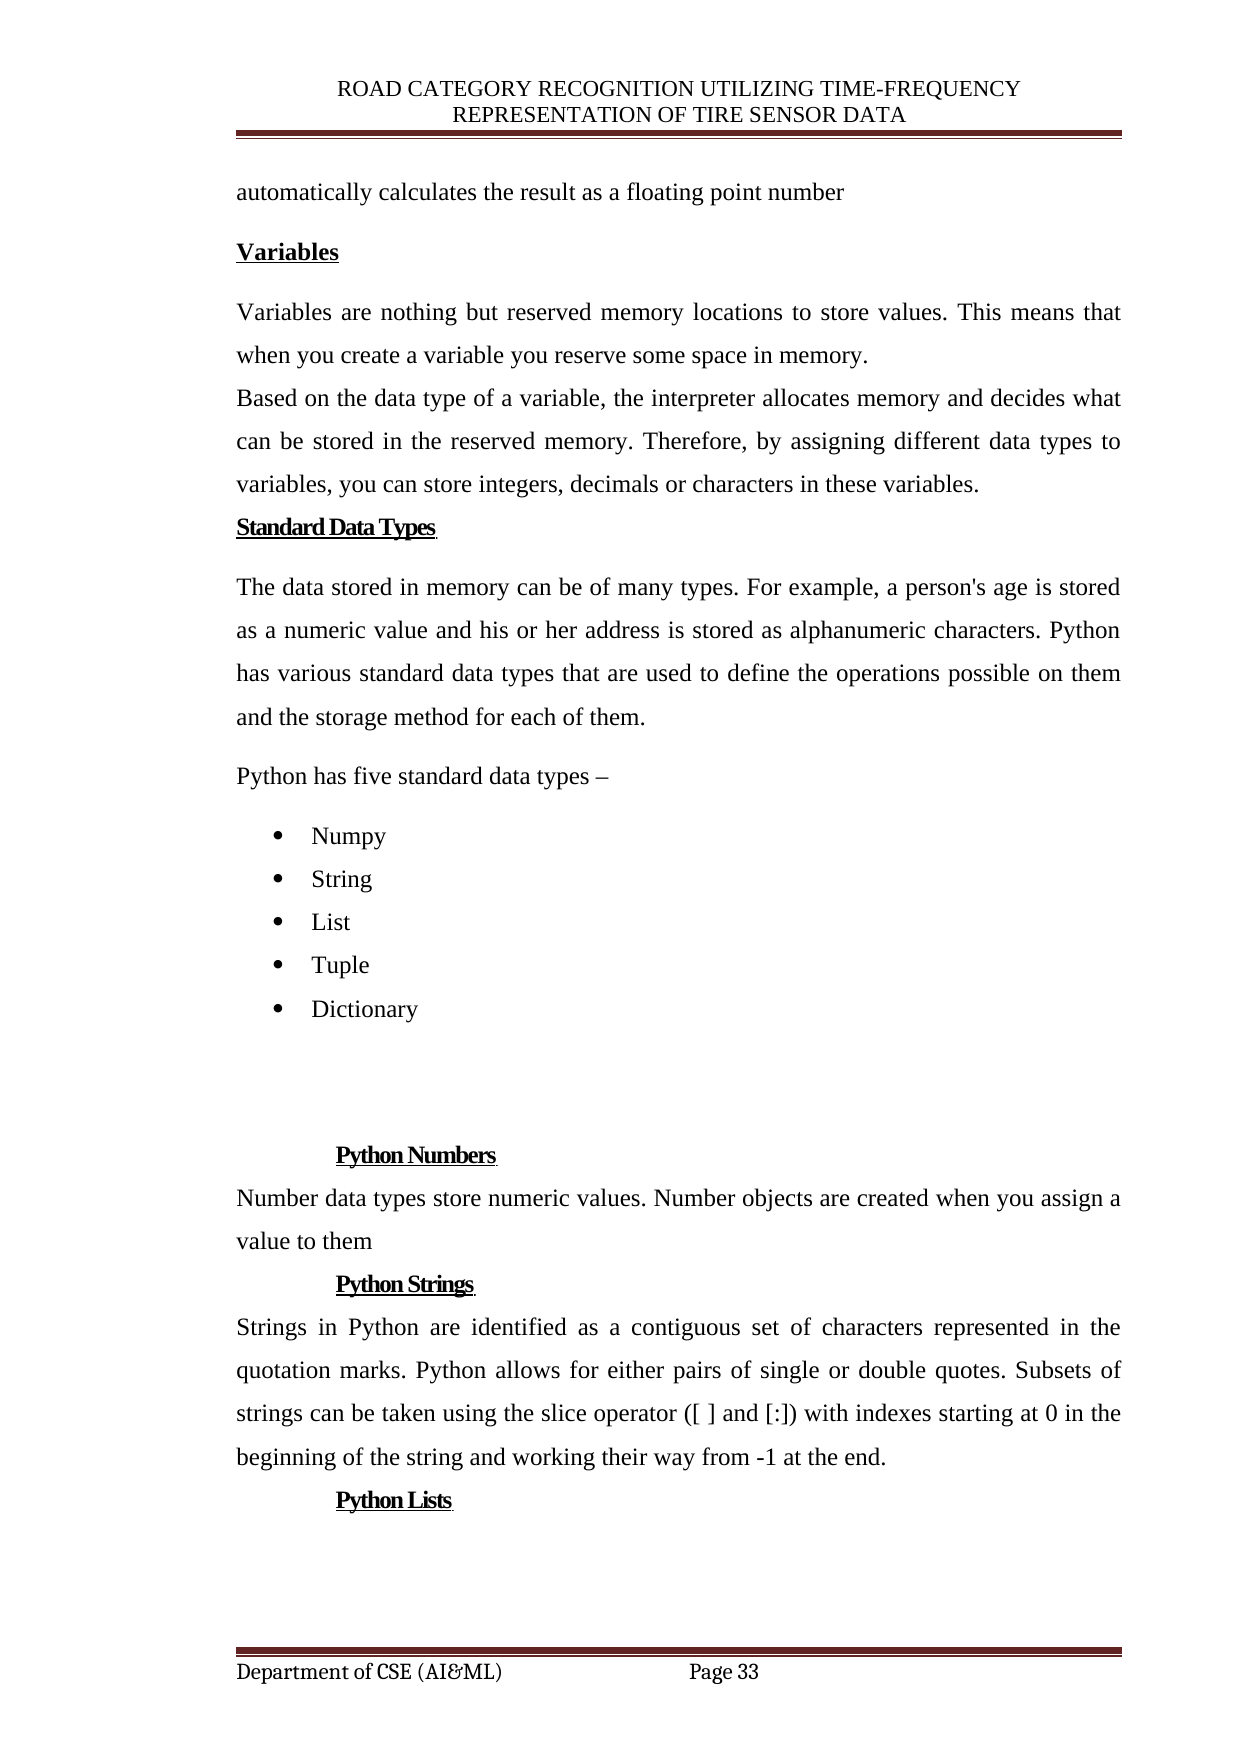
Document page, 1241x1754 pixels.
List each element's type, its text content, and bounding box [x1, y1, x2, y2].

list Tuple [274, 951, 1122, 979]
text Variables [236, 237, 1122, 266]
text Number data types store numeric values. Number objects are created when you assign a value to them [236, 1183, 1122, 1255]
list List [274, 907, 1122, 936]
list String [274, 864, 1122, 893]
subtitle Python Lists [335, 1485, 1122, 1513]
text Strings in Python are identified as a contiguous set of characters represented in the quotation marks. Python allows for either pairs of single or double quotes. Subsets of strings can be taken using the slice operator ([ ] and [:]) with indexes starting at 0 in the beginning of the string and working their way from -1 at the end. [236, 1312, 1122, 1470]
text Standard Data Types [236, 512, 1122, 541]
text Variables are nothing but reserved memory locations to store values. This means that when you create a variable you reserve some space in memory. [236, 297, 1122, 369]
subtitle Python Numbers [335, 1140, 1122, 1168]
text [236, 177, 1122, 206]
list Dictionary [274, 994, 1122, 1022]
text Python has five standard data types – [236, 761, 1122, 790]
list Numpy [274, 821, 1122, 850]
text The data stored in memory can be of many types. For example, a person's age is stored as a numeric value and his or her address is stored as alphanumeric characters. Python has various standard data types that are used to define the operations possible on them and the storage method for each of them. [236, 572, 1122, 730]
text Based on the data type of a variable, the interpreter allocates memory and decides what can be stored in the reserved memory. Therefore, by assigning different data types to variables, you can store integers, decimals or characters in these variables. [236, 383, 1122, 498]
subtitle Python Strings [335, 1269, 1122, 1298]
